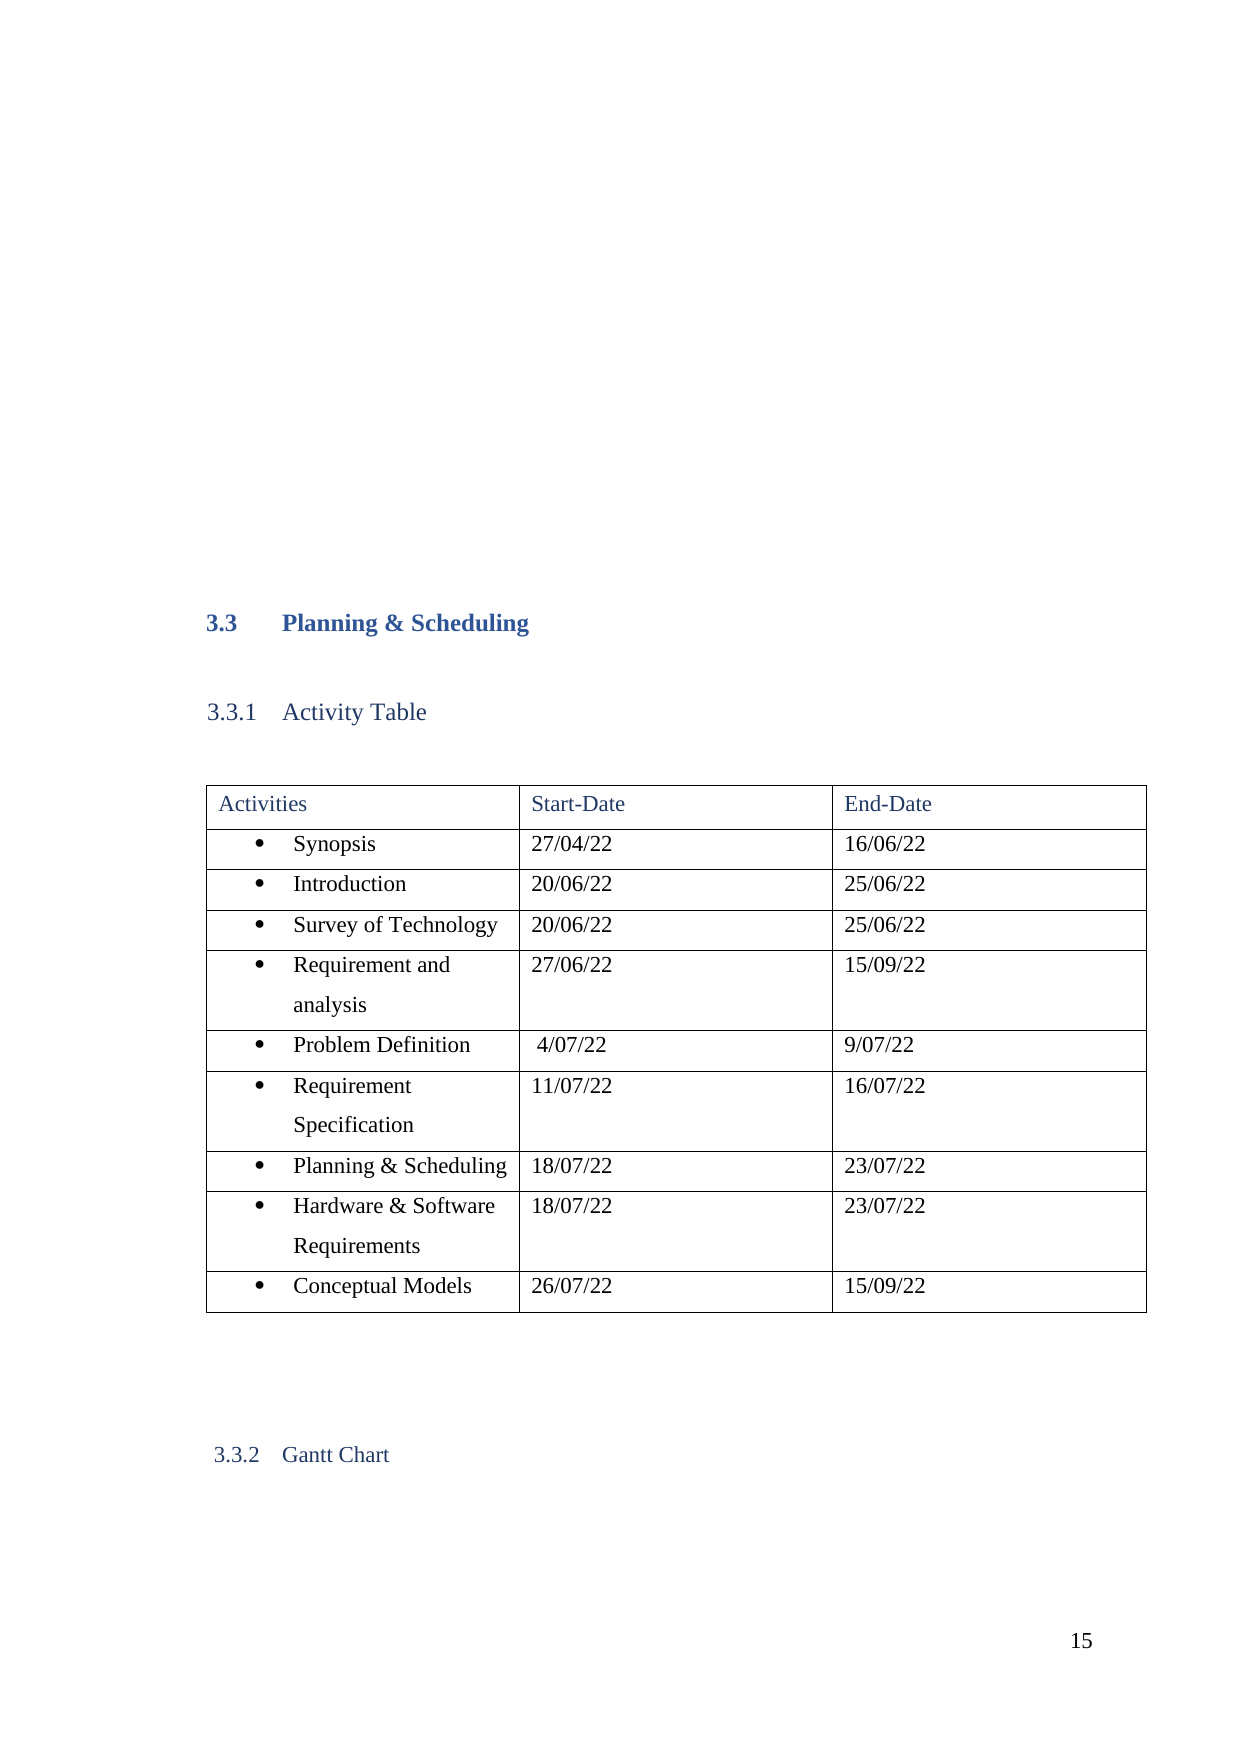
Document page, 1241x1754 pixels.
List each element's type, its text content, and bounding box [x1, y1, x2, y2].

table_cell Planning & Scheduling [207, 1152, 519, 1191]
subtitle Activity Table [207, 697, 1092, 725]
table_cell 23/07/22 [833, 1192, 1146, 1271]
table_cell Requirement and analysis [207, 951, 519, 1030]
table_cell Synopsis [207, 830, 519, 869]
subtitle Planning & Scheduling [206, 608, 1092, 637]
table_cell 25/06/22 [833, 870, 1146, 910]
subtitle Gantt Chart [214, 1441, 1092, 1468]
table_cell 4/07/22 [520, 1031, 832, 1071]
table_cell 26/07/22 [520, 1272, 832, 1312]
table_cell Requirement Specification [207, 1072, 519, 1151]
table_cell 18/07/22 [520, 1192, 832, 1271]
table_cell Survey of Technology [207, 911, 519, 950]
table_cell 16/07/22 [833, 1072, 1146, 1151]
table_cell 25/06/22 [833, 911, 1146, 950]
table_header End-Date [833, 786, 1146, 829]
table_header Activities [207, 786, 519, 829]
table_cell 9/07/22 [833, 1031, 1146, 1071]
table_cell Conceptual Models [207, 1272, 519, 1312]
table_cell Introduction [207, 870, 519, 910]
table_cell 11/07/22 [520, 1072, 832, 1151]
table_cell 18/07/22 [520, 1152, 832, 1191]
table_cell 15/09/22 [833, 951, 1146, 1030]
table_cell Hardware & Software Requirements [207, 1192, 519, 1271]
table_cell 27/06/22 [520, 951, 832, 1030]
table_cell 23/07/22 [833, 1152, 1146, 1191]
table_cell Problem Definition [207, 1031, 519, 1071]
table_cell 15/09/22 [833, 1272, 1146, 1312]
table_cell 27/04/22 [520, 830, 832, 869]
table_header Start-Date [520, 786, 832, 829]
table_cell 20/06/22 [520, 911, 832, 950]
table_cell 16/06/22 [833, 830, 1146, 869]
table_cell 20/06/22 [520, 870, 832, 910]
